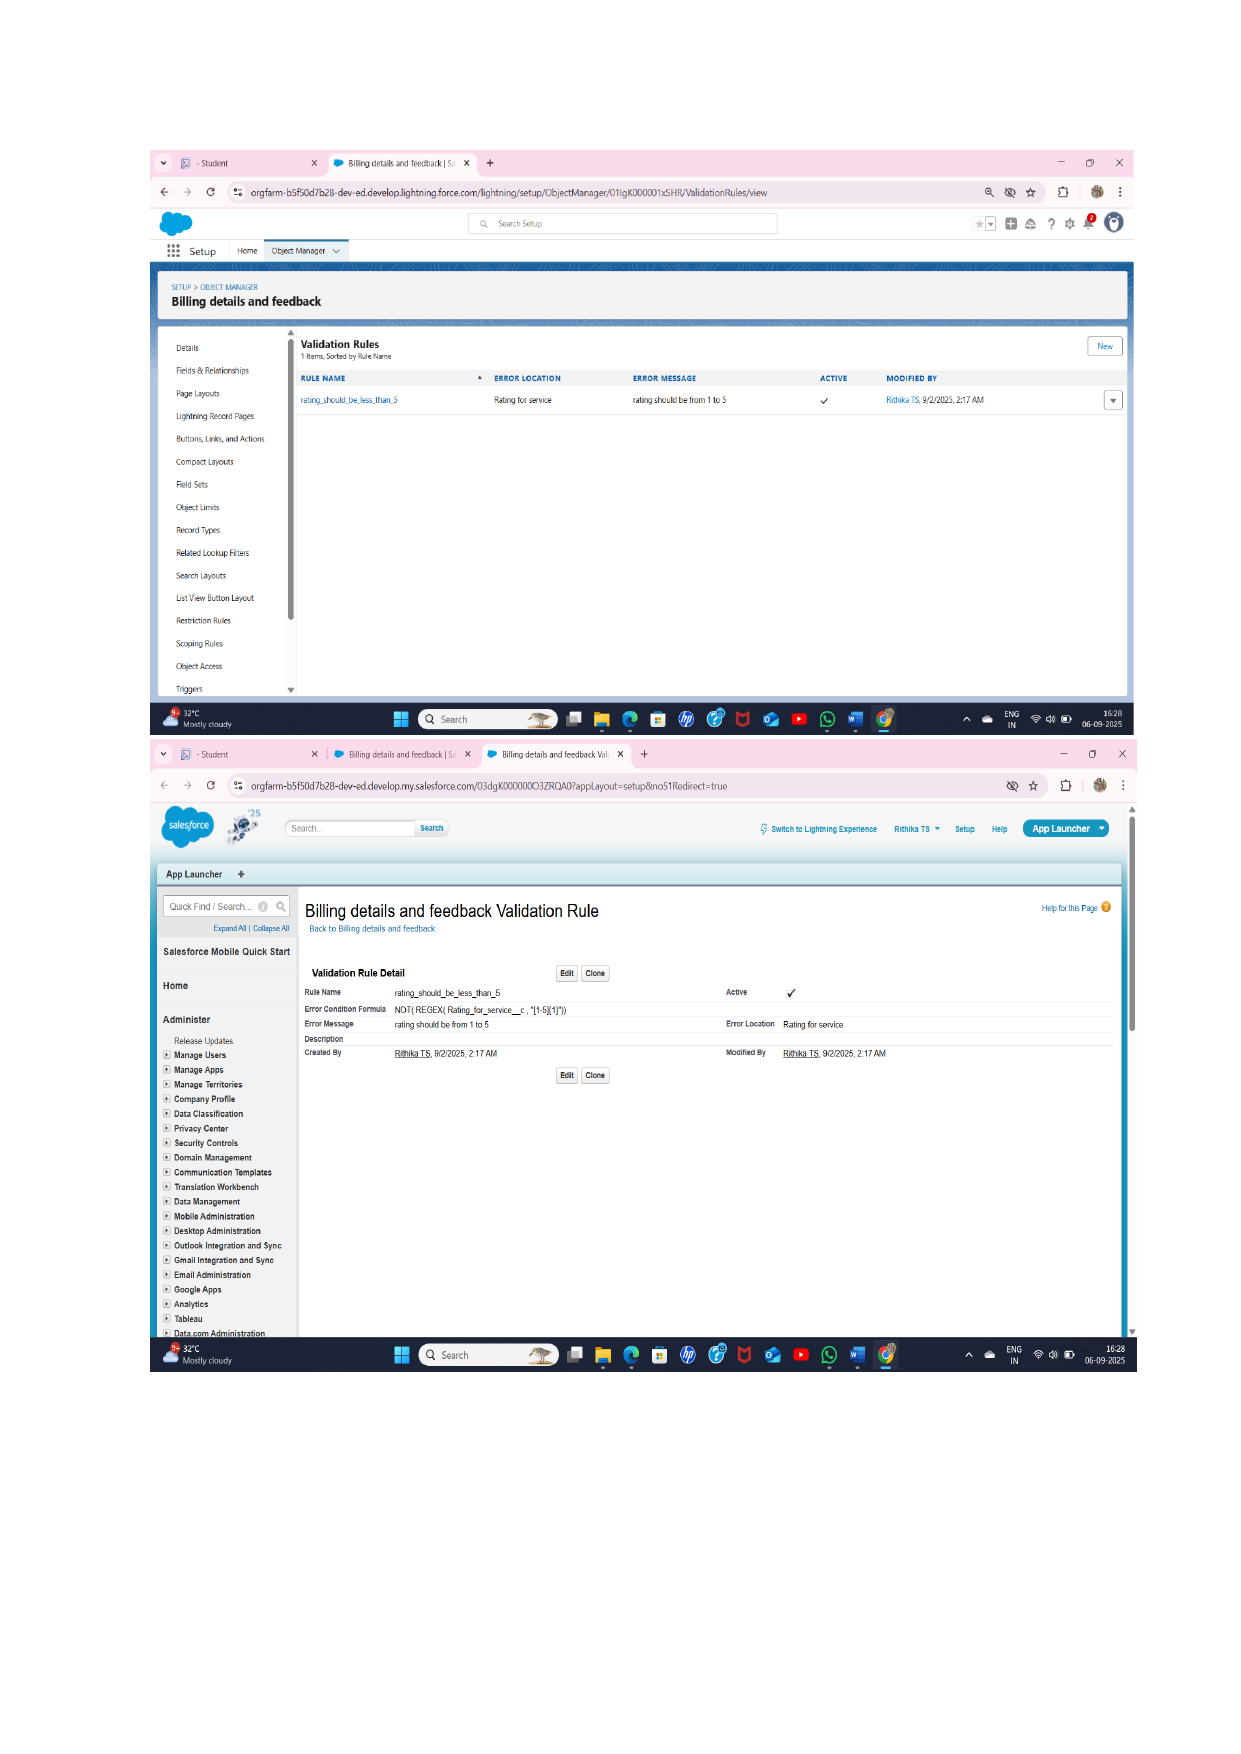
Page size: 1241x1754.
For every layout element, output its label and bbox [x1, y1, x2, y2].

picture [150, 739, 1137, 1372]
picture [150, 150, 1134, 735]
